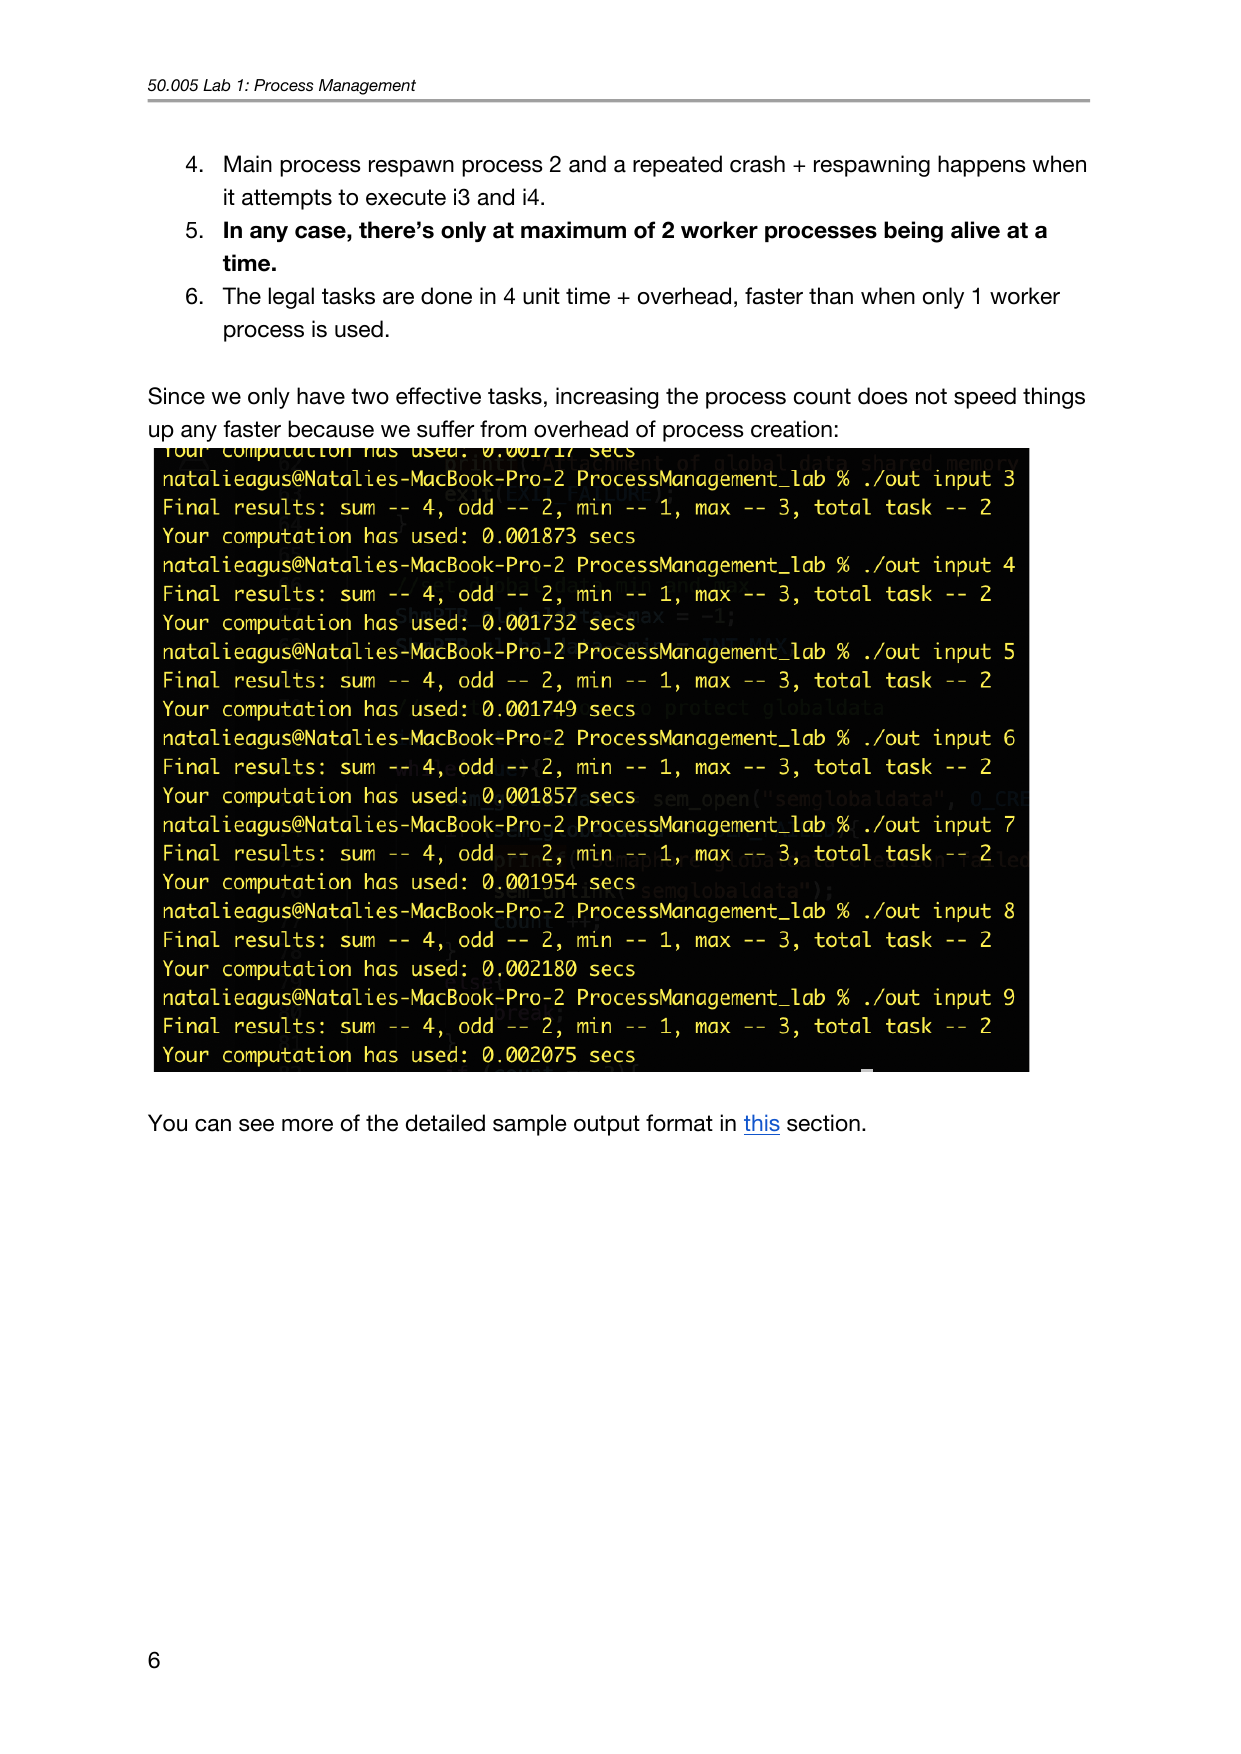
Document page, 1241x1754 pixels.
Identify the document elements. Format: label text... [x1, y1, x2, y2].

list In any case, there’s only at maximum of 2 worker processes being alive at a time. [185, 216, 1090, 278]
picture [153, 448, 1030, 1072]
list The legal tasks are done in 4 unit time + overhead, faster than when only 1 worker process is used. [185, 282, 1090, 344]
text You can see more of the detailed sample output format in this section. [148, 1109, 1090, 1138]
text Since we only have two effective tasks, increasing the process count does not speed things up any faster because we suffer from overhead of process creation: [148, 382, 1090, 444]
list Main process respawn process 2 and a repeated crash + respawning happens when it attempts to execute i3 and i4. [185, 150, 1090, 212]
